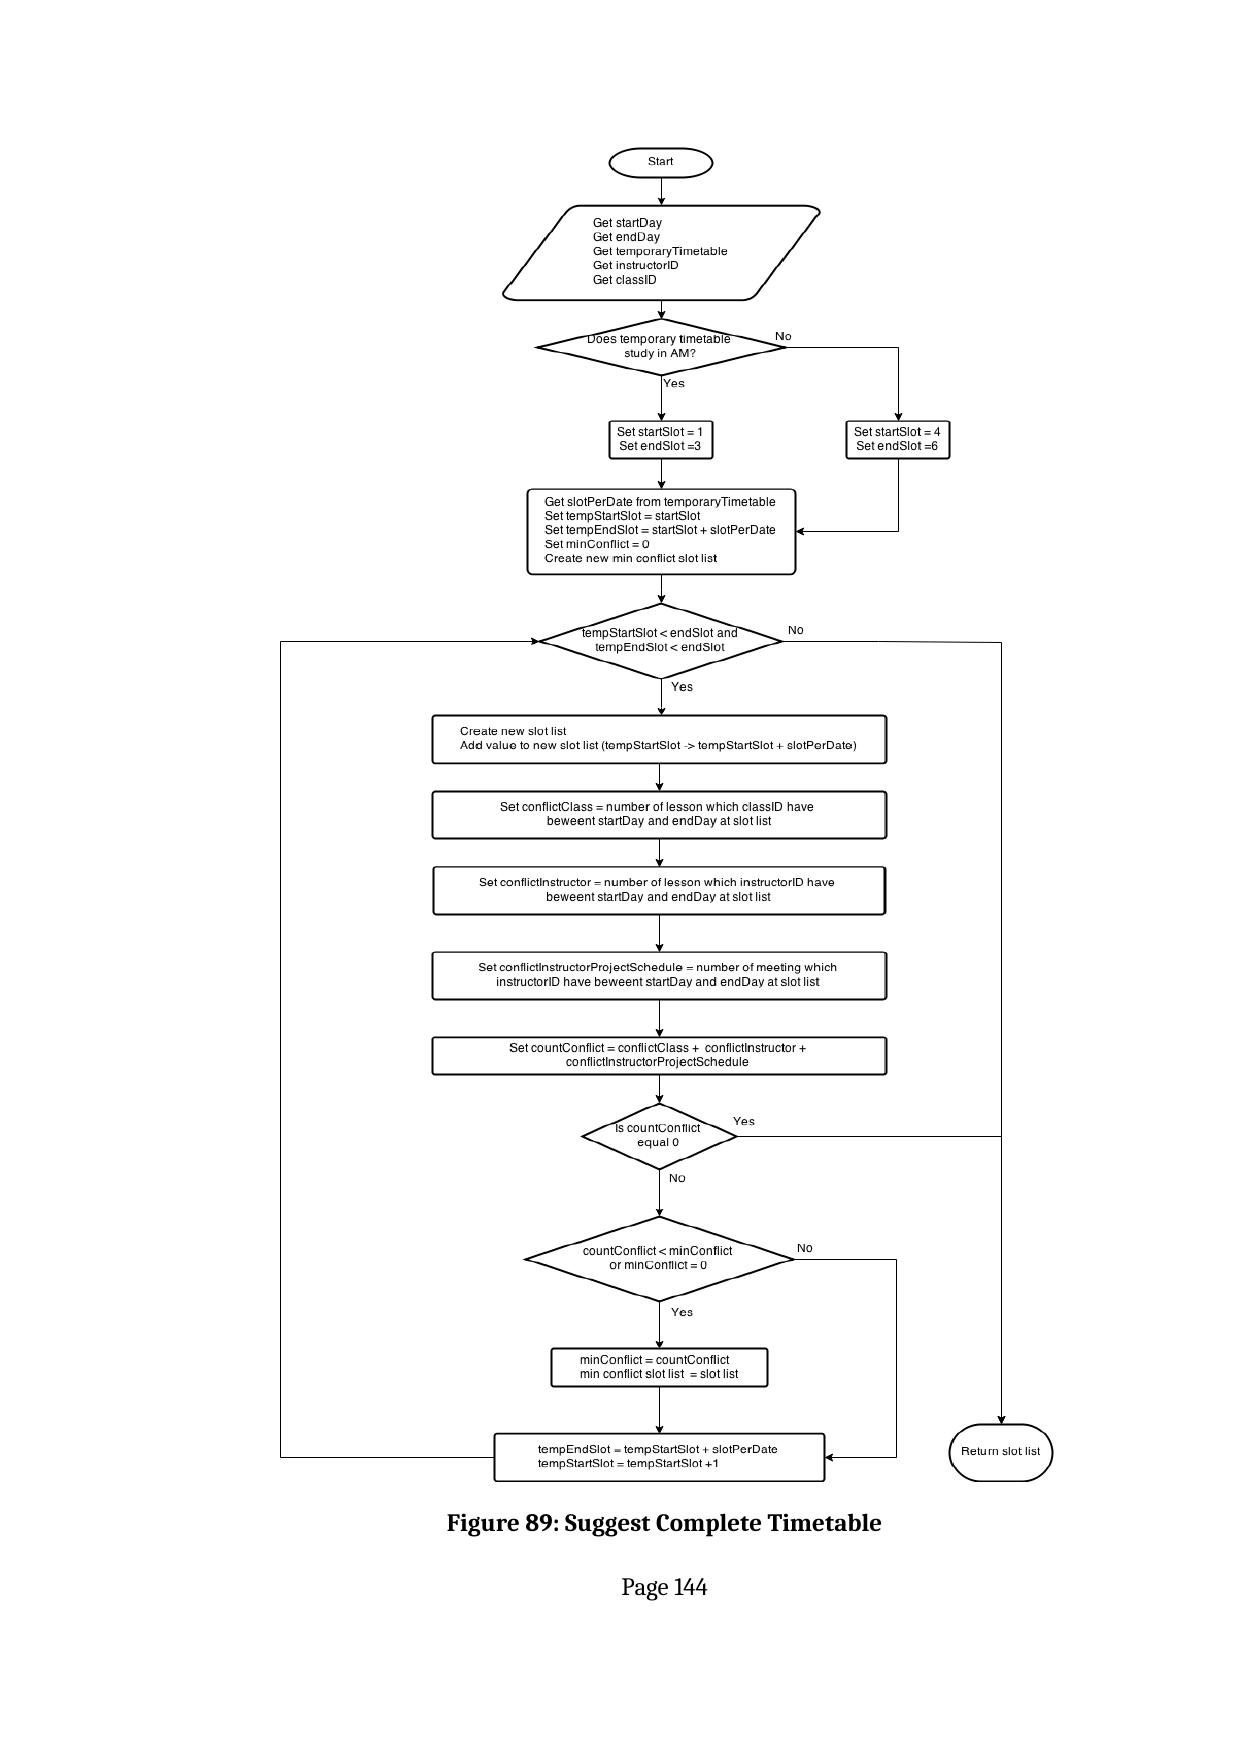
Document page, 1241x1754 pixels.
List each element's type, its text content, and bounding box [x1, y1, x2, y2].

picture [273, 147, 1056, 1484]
